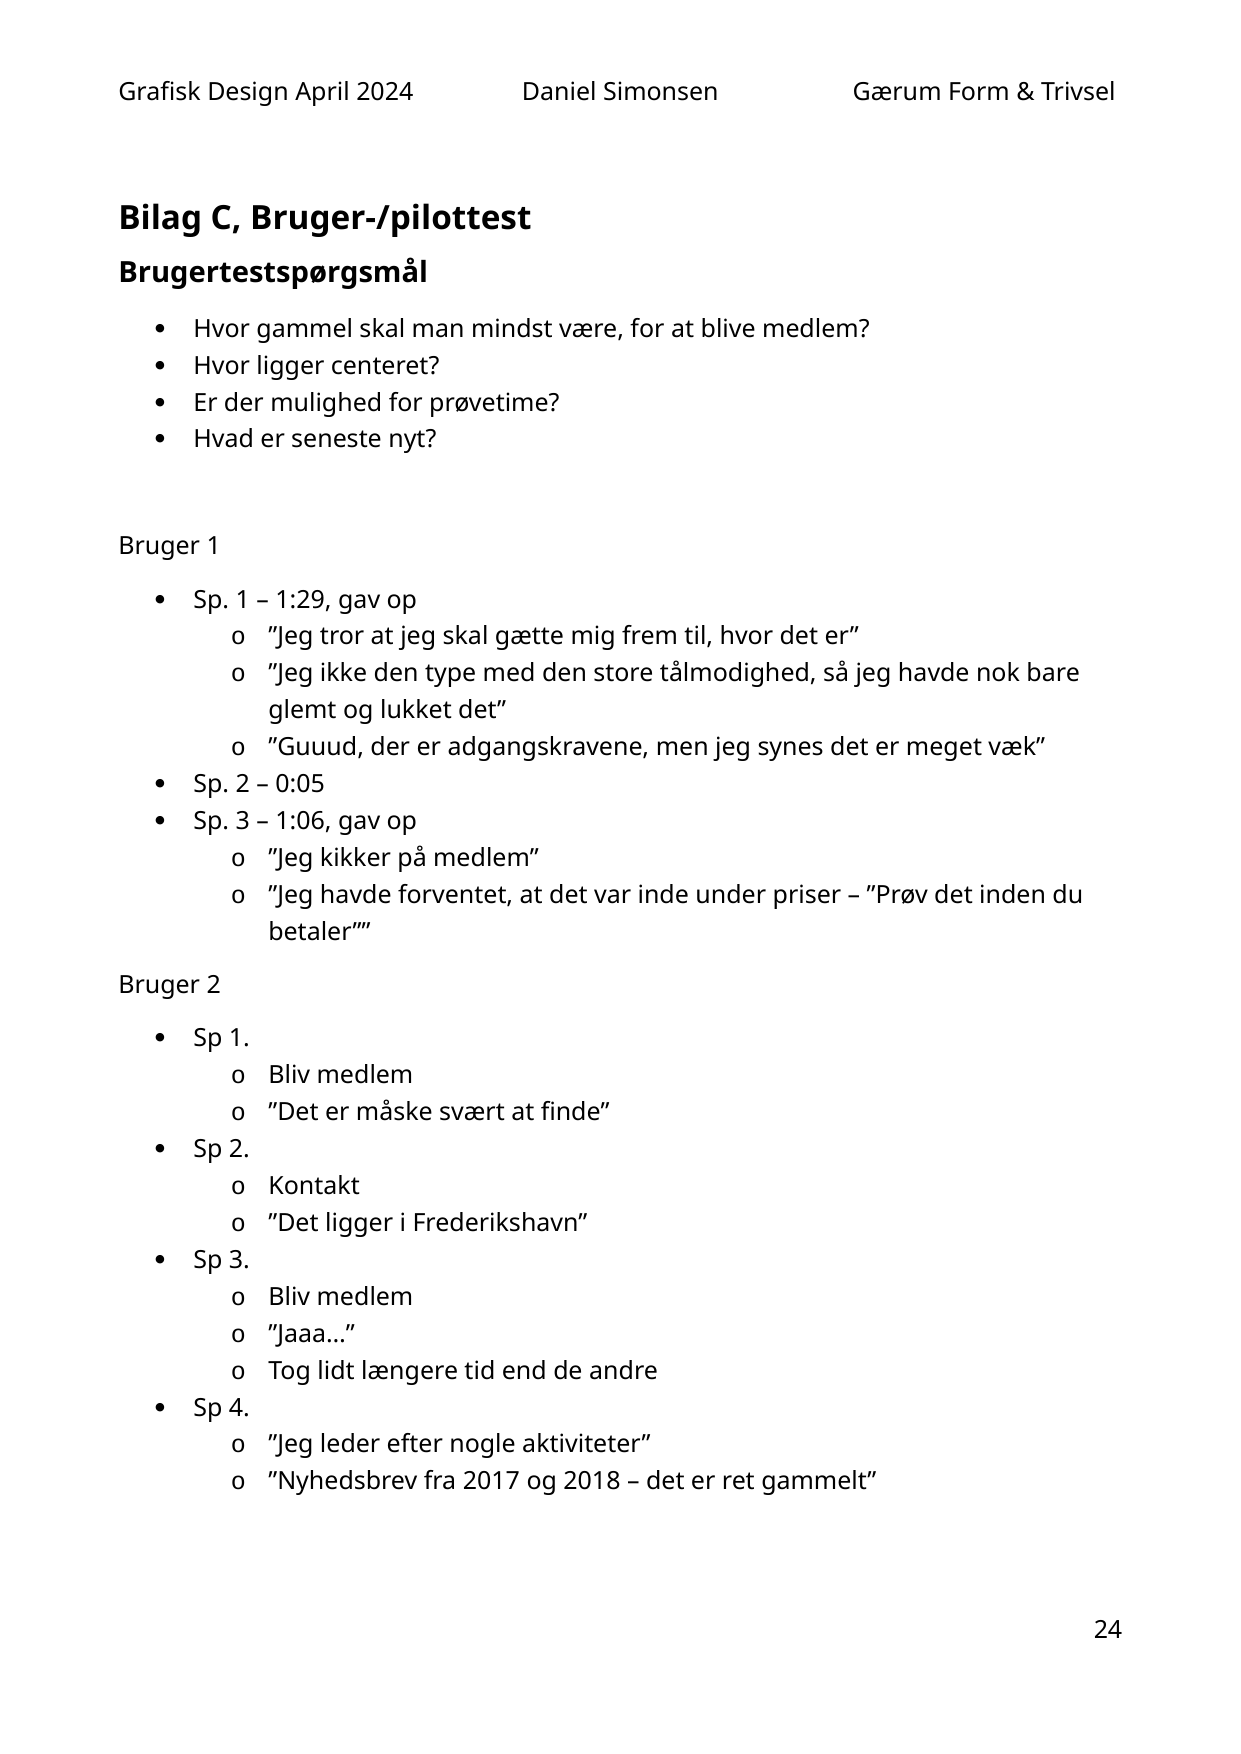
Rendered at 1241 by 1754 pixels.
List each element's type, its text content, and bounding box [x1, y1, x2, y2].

list Sp 1. [156, 1020, 1122, 1054]
list ”Det ligger i Frederikshavn” [231, 1204, 1122, 1239]
list Sp. 1 – 1:29, gav op [156, 581, 1122, 615]
list ”Det er måske svært at finde” [231, 1094, 1122, 1128]
subtitle Bilag C, Bruger-/pilottest [118, 194, 1122, 239]
list Kontakt [231, 1168, 1122, 1202]
text Brugertestspørgsmål [118, 251, 1122, 291]
list Sp. 3 – 1:06, gav op [156, 802, 1122, 837]
list Sp 3. [156, 1242, 1122, 1276]
list Sp 2. [156, 1131, 1122, 1165]
list Hvad er seneste nyt? [156, 421, 1122, 455]
text Bruger 2 [118, 967, 1122, 1001]
list ”Jeg ikke den type med den store tålmodighed, så jeg havde nok bare glemt og lukket det” [231, 655, 1122, 726]
list Er der mulighed for prøvetime? [156, 384, 1122, 418]
list Tog lidt længere tid end de andre [231, 1352, 1122, 1387]
list ”Jaaa…” [231, 1315, 1122, 1349]
list ”Guuud, der er adgangskravene, men jeg synes det er meget væk” [231, 729, 1122, 763]
list Hvor ligger centeret? [156, 347, 1122, 381]
list ”Jeg havde forventet, at det var inde under priser – ”Prøv det inden du betaler”” [231, 876, 1122, 947]
list ”Nyhedsbrev fra 2017 og 2018 – det er ret gammelt” [231, 1463, 1122, 1497]
list ”Jeg leder efter nogle aktiviteter” [231, 1426, 1122, 1460]
text Bruger 1 [118, 528, 1122, 562]
list Bliv medlem [231, 1057, 1122, 1091]
list ”Jeg tror at jeg skal gætte mig frem til, hvor det er” [231, 618, 1122, 652]
list ”Jeg kikker på medlem” [231, 839, 1122, 873]
list Sp 4. [156, 1389, 1122, 1423]
list Bliv medlem [231, 1278, 1122, 1313]
list Hvor gammel skal man mindst være, for at blive medlem? [156, 311, 1122, 345]
list Sp. 2 – 0:05 [156, 766, 1122, 800]
